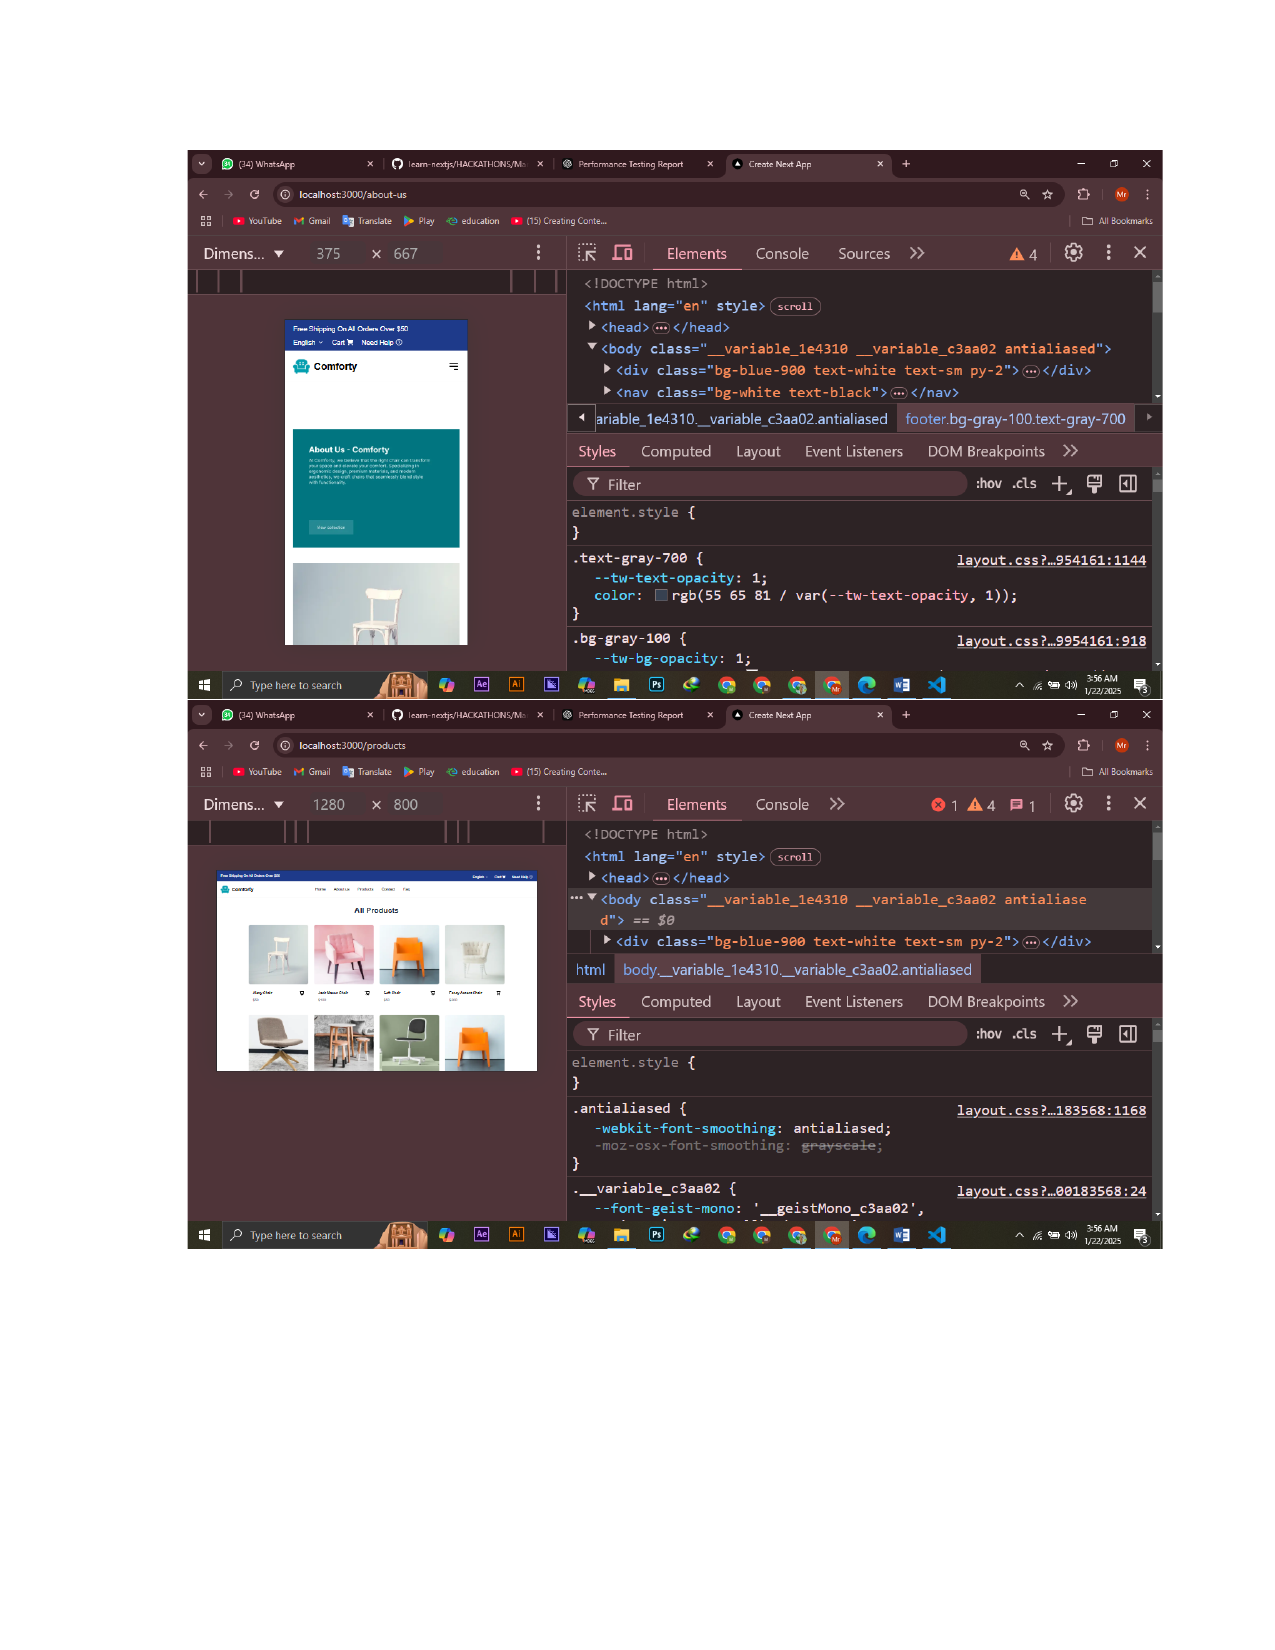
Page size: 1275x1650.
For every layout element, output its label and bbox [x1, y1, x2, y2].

picture [187, 150, 1163, 699]
picture [187, 700, 1163, 1249]
